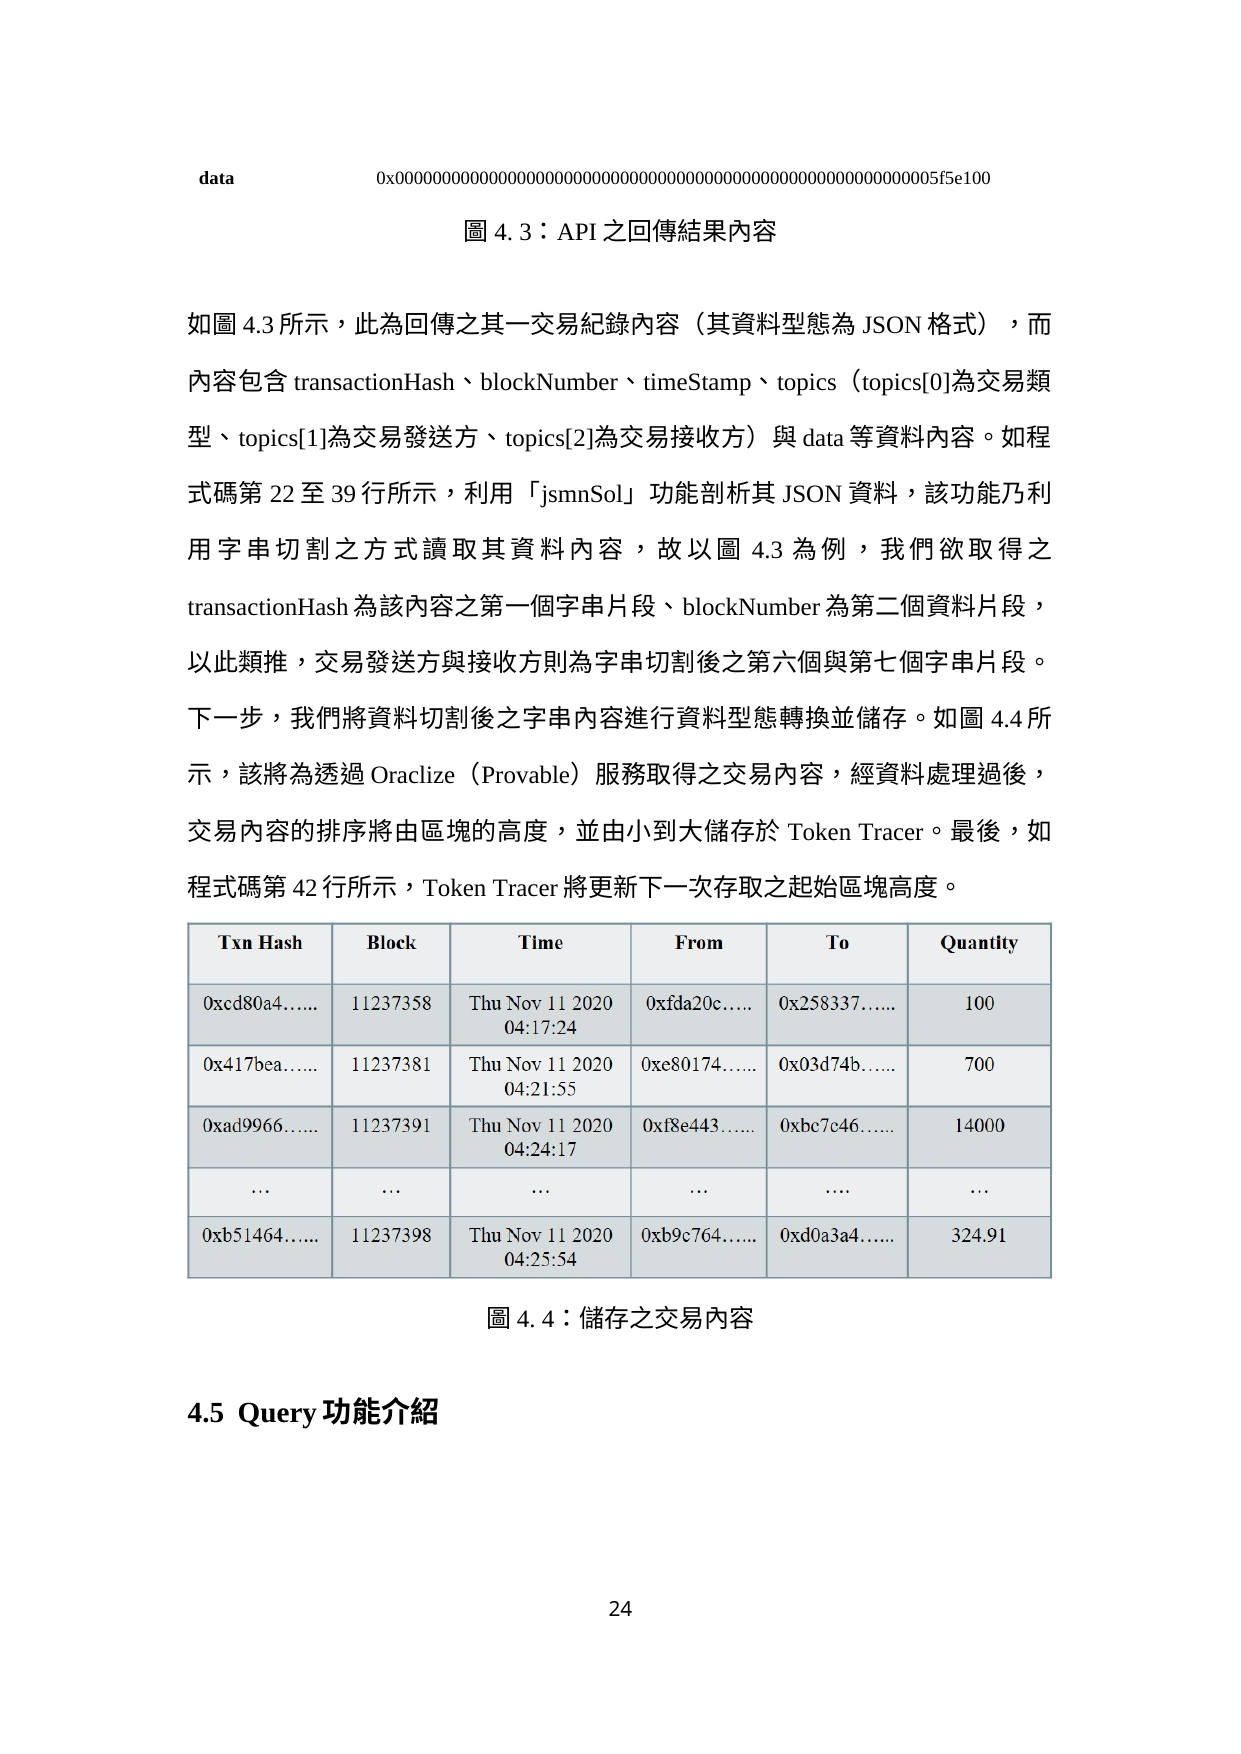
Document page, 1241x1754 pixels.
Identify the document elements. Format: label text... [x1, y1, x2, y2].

table_cell 0x0000000000000000000000000000000000000000000000000000000005f5e100 [365, 159, 1059, 211]
table_cell data [188, 159, 365, 211]
subtitle 4.5 Query功能介紹 [187, 1372, 1053, 1447]
text 圖 4. 3：API之回傳結果內容 [187, 211, 1053, 249]
picture [187, 922, 1053, 1283]
text 如圖4.3所示，此為回傳之其一交易紀錄內容（其資料型態為JSON格式），而內容包含transactionHash、blockNumber、timeStamp、topics（topics[0]為交易類型、topics[1]為交易發送方、topics[2]為交易接收方）與data等資料內容。如程式碼第22至39行所示，利用「jsmnSol」功能剖析其JSON資料，該功能乃利用字串切割之方式讀取其資料內容，故以圖4.3為例，我們欲取得之transactionHash為該內容之第一個字串片段、blockNumber為第二個資料片段，以此類推，交易發送方與接收方則為字串切割後之第六個與第七個字串片段。下一步，我們將資料切割後之字串內容進行資料型態轉換並儲存。如圖4.4所示，該將為透過Oraclize（Provable）服務取得之交易內容，經資料處理過後，交易內容的排序將由區塊的高度，並由小到大儲存於Token Tracer。最後，如程式碼第42行所示，Token Tracer將更新下一次存取之起始區塊高度。 [187, 304, 1053, 904]
text 圖 4. 4：儲存之交易內容 [187, 1297, 1053, 1335]
